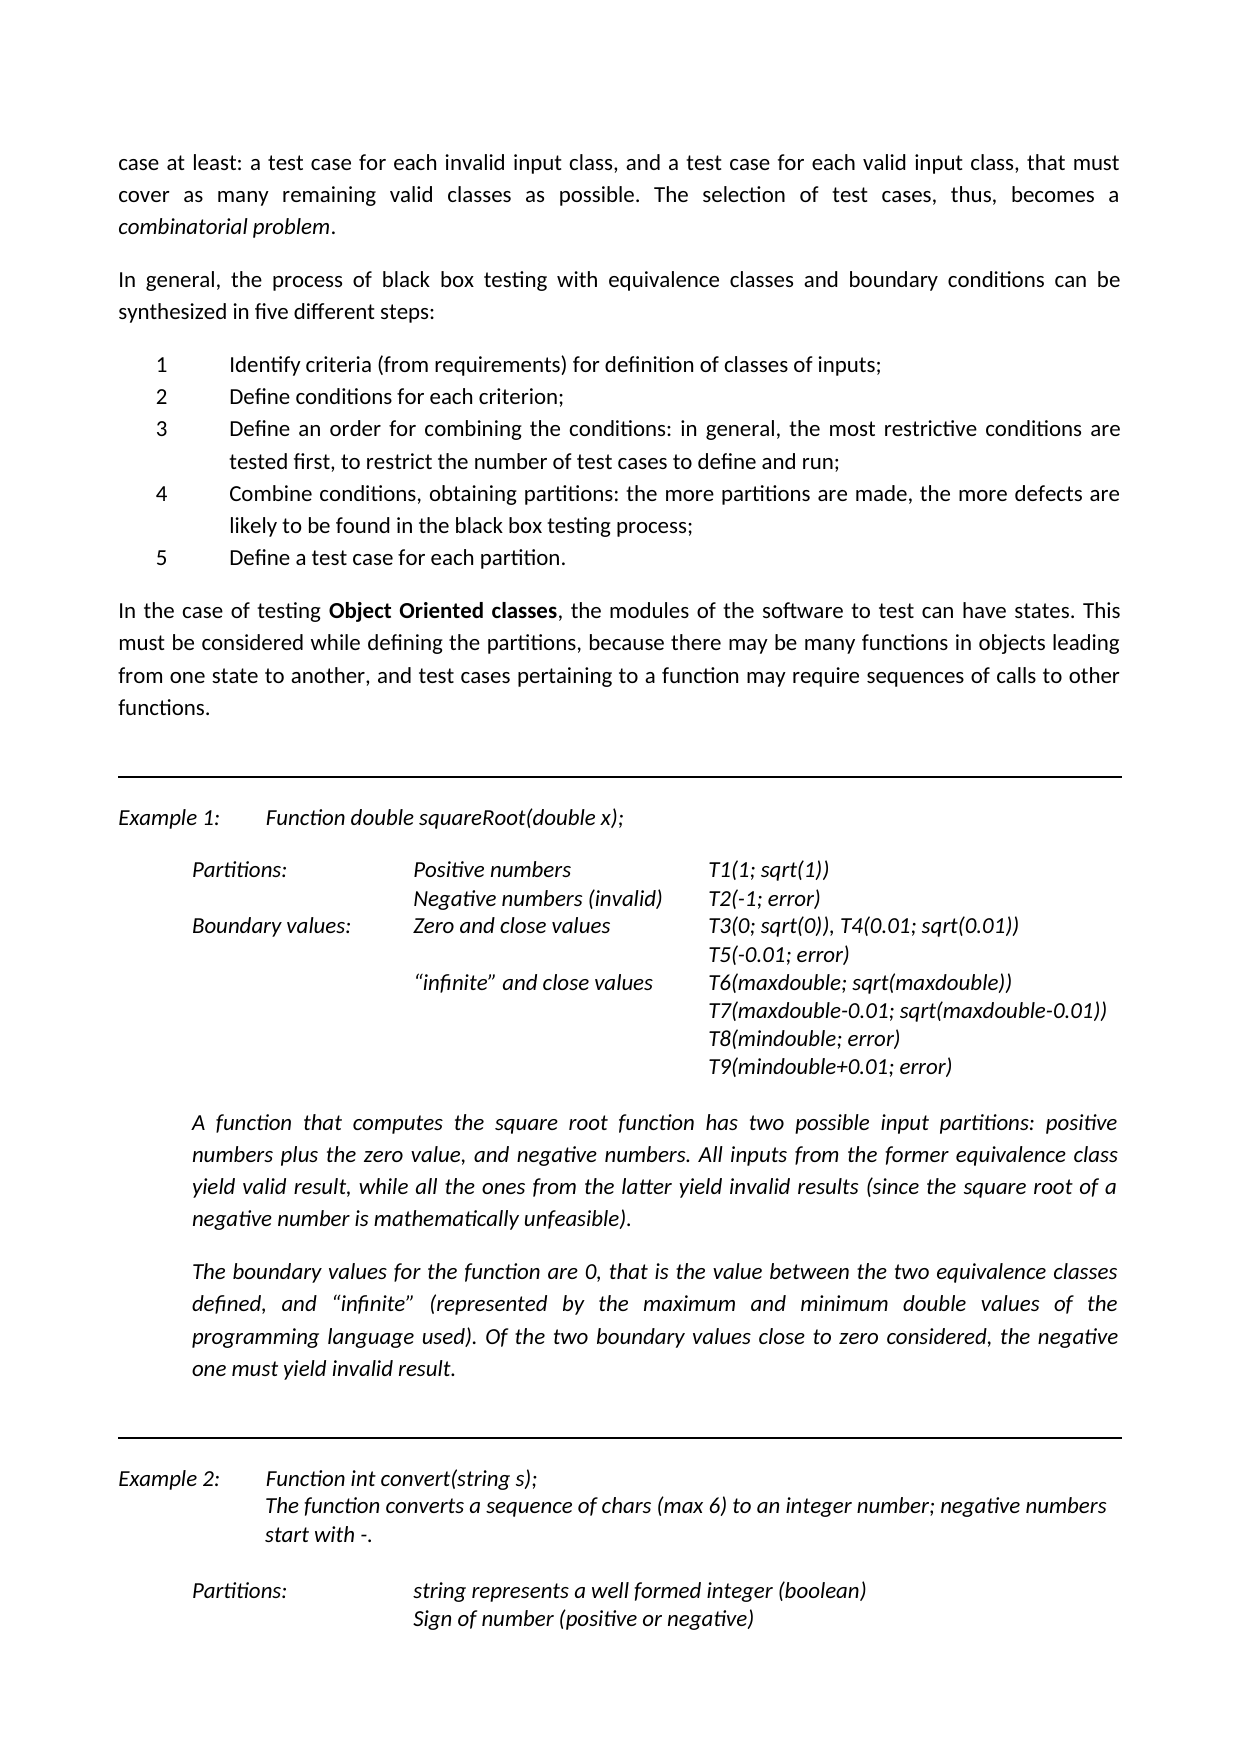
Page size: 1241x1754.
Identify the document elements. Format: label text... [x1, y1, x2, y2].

text “infinite” and close values T6(maxdouble; sqrt(maxdouble)) [118, 968, 1122, 996]
text Partitions: Positive numbers T1(1; sqrt(1)) [118, 856, 1122, 884]
list Define a test case for each partition. [156, 543, 1122, 571]
text A function that computes the square root function has two possible input partitions: positive numbers plus the zero value, and negative numbers. All inputs from the former equivalence class yield valid result, while all the ones from the latter yield invalid results (since the square root of a negative number is mathematically unfeasible). [192, 1108, 1122, 1232]
text The boundary values for the function are 0, that is the value between the two equivalence classes defined, and “infinite” (represented by the maximum and minimum double values of the programming language used). Of the two boundary values close to zero considered, the negative one must yield invalid result. [192, 1257, 1122, 1382]
text Negative numbers (invalid) T2(-1; error) [118, 884, 1122, 912]
text In general, the process of black box testing with equivalence classes and boundary conditions can be synthesized in five different steps: [118, 265, 1122, 325]
list Define an order for combining the conditions: in general, the most restrictive conditions are tested first, to restrict the number of test cases to define and run; [156, 414, 1122, 475]
text T5(-0.01; error) [118, 940, 1122, 968]
text Example 2: Function int convert(string s); [118, 1464, 1122, 1492]
text In the case of testing Object Oriented classes, the modules of the software to test can have states. This must be considered while defining the partitions, because there may be many functions in objects leading from one state to another, and test cases pertaining to a function may require sequences of calls to other functions. [118, 596, 1122, 721]
text T7(maxdouble-0.01; sqrt(maxdouble-0.01)) [118, 996, 1122, 1024]
list Identify criteria (from requirements) for definition of classes of inputs; [156, 350, 1122, 378]
text Example 1: Function double squareRoot(double x); [118, 803, 1122, 831]
text Sign of number (positive or negative) [118, 1604, 1122, 1632]
text The function converts a sequence of chars (max 6) to an integer number; negative numbers start with -. [265, 1492, 1122, 1548]
text T8(mindouble; error) [118, 1024, 1122, 1052]
list Combine conditions, obtaining partitions: the more partitions are made, the more defects are likely to be found in the black box testing process; [156, 479, 1122, 539]
text Boundary values: Zero and close values T3(0; sqrt(0)), T4(0.01; sqrt(0.01)) [118, 912, 1122, 940]
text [118, 148, 1122, 240]
list Define conditions for each criterion; [156, 382, 1122, 410]
text T9(mindouble+0.01; error) [118, 1052, 1122, 1080]
text Partitions: string represents a well formed integer (boolean) [118, 1576, 1122, 1604]
